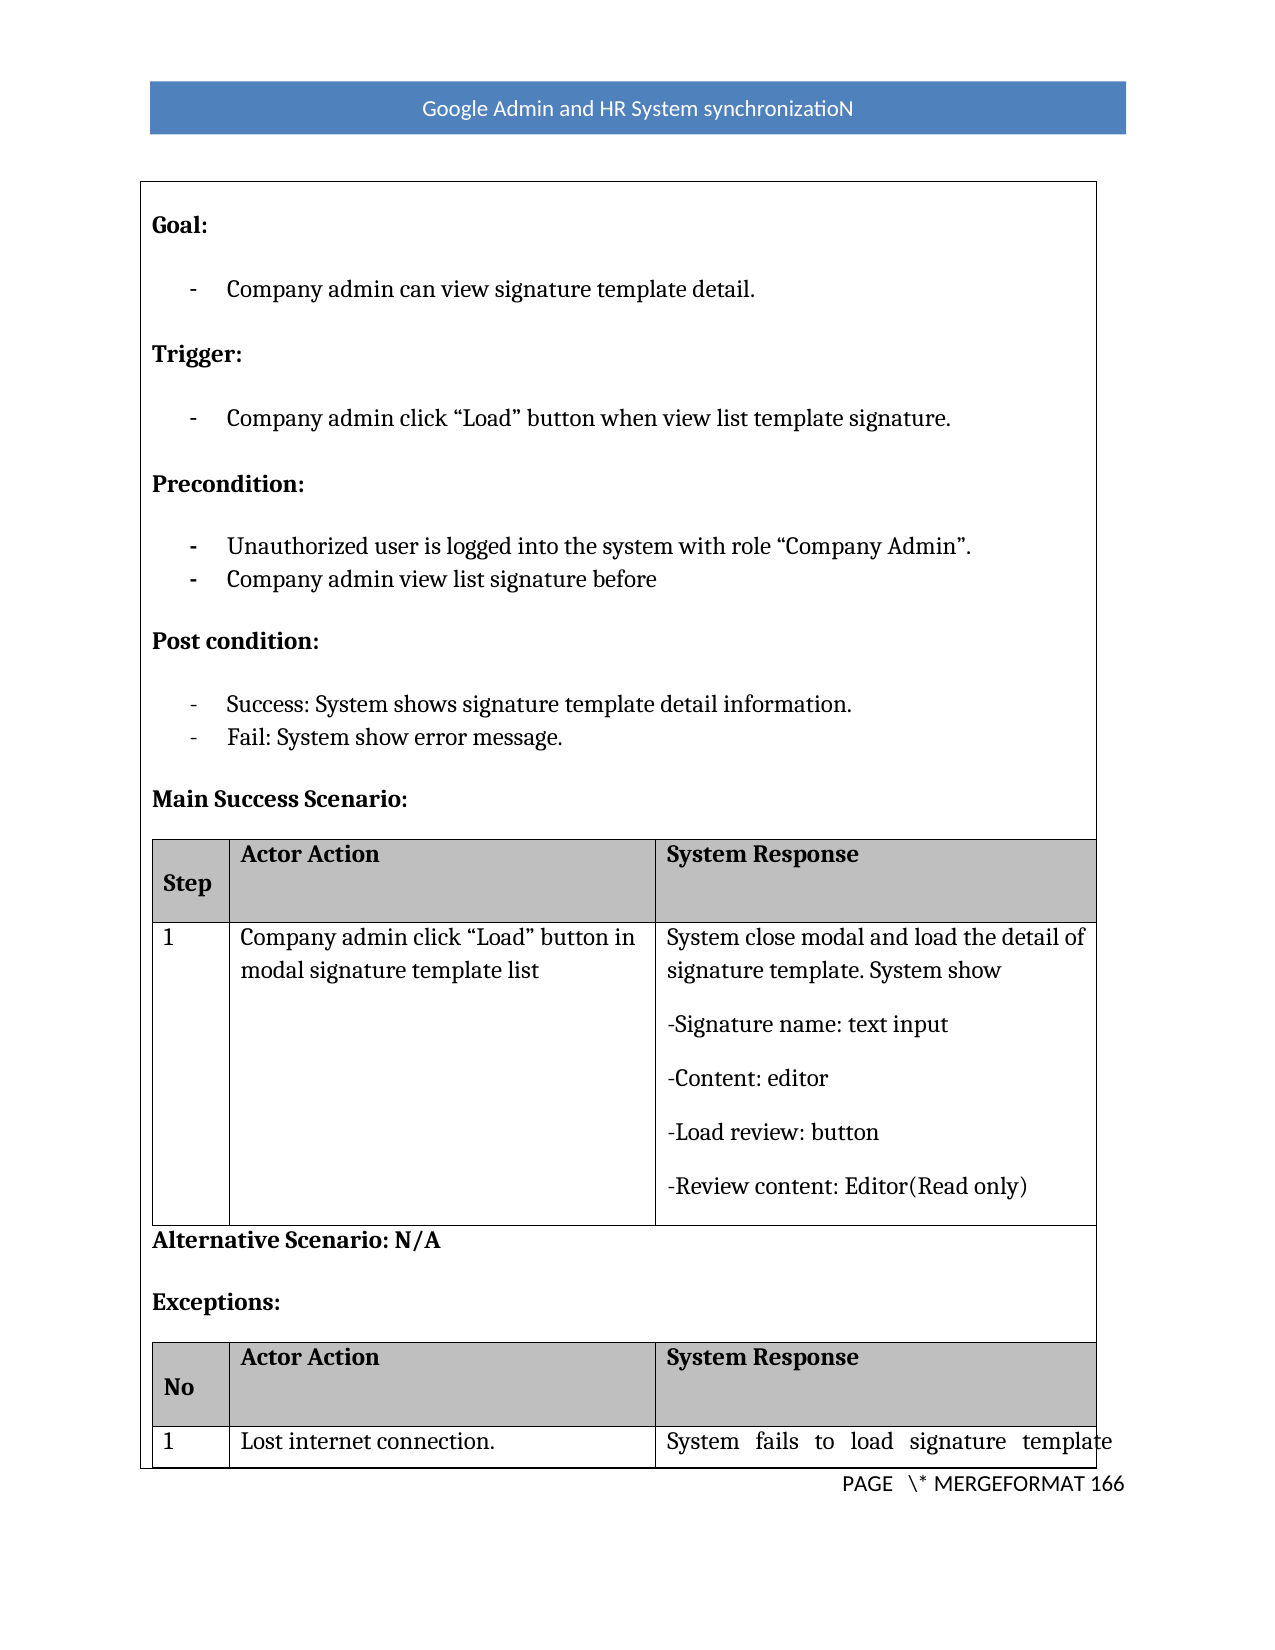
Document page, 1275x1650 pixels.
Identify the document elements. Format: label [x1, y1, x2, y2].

table_cell [141, 182, 1096, 1468]
